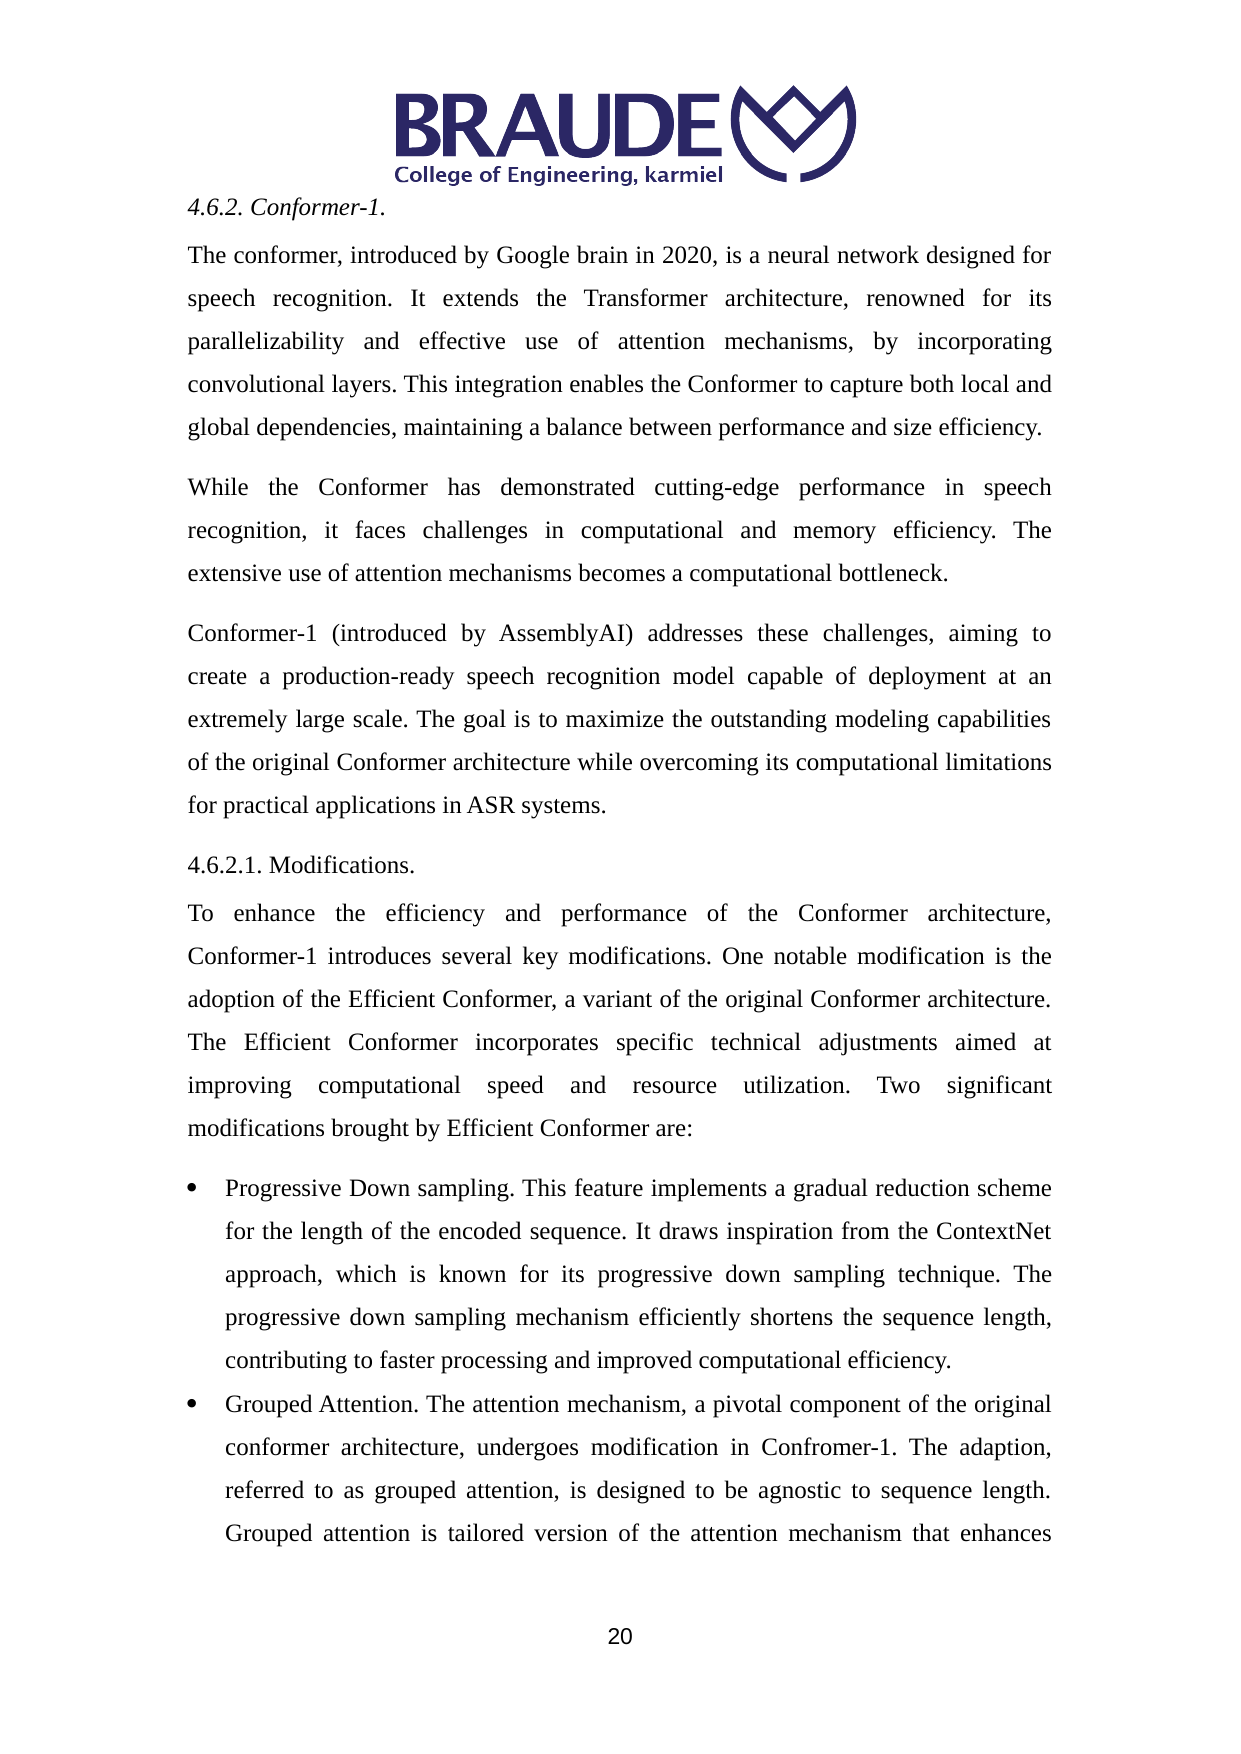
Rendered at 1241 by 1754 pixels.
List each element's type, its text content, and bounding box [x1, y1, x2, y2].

list Progressive Down sampling. This feature implements a gradual reduction scheme for the length of the encoded sequence. It draws inspiration from the ContextNet approach, which is known for its progressive down sampling technique. The progressive down sampling mechanism efficiently shortens the sequence length, contributing to faster processing and improved computational efficiency. [187, 1173, 1053, 1374]
text The conformer, introduced by Google brain in 2020, is a neural network designed for speech recognition. It extends the Transformer architecture, renowned for its parallelizability and effective use of attention mechanisms, by incorporating convolutional layers. This integration enables the Conformer to capture both local and global dependencies, maintaining a balance between performance and size efficiency. [187, 240, 1053, 441]
text While the Conformer has demonstrated cutting-edge performance in speech recognition, it faces challenges in computational and memory efficiency. The extensive use of attention mechanisms becomes a computational bottleneck. [187, 472, 1053, 587]
subtitle 4.6.2. Conformer-1. [187, 192, 1053, 221]
text To enhance the efficiency and performance of the Conformer architecture, Conformer-1 introduces several key modifications. One notable modification is the adoption of the Efficient Conformer, a variant of the original Conformer architecture. The Efficient Conformer incorporates specific technical adjustments aimed at improving computational speed and resource utilization. Two significant modifications brought by Efficient Conformer are: [187, 898, 1053, 1142]
text Conformer-1 (introduced by AssemblyAI) addresses these challenges, aiming to create a production-ready speech recognition model capable of deployment at an extremely large scale. The goal is to maximize the outstanding modeling capabilities of the original Conformer architecture while overcoming its computational limitations for practical applications in ASR systems. [187, 618, 1053, 819]
subtitle 4.6.2.1. Modifications. [187, 850, 1053, 879]
picture [369, 73, 871, 193]
